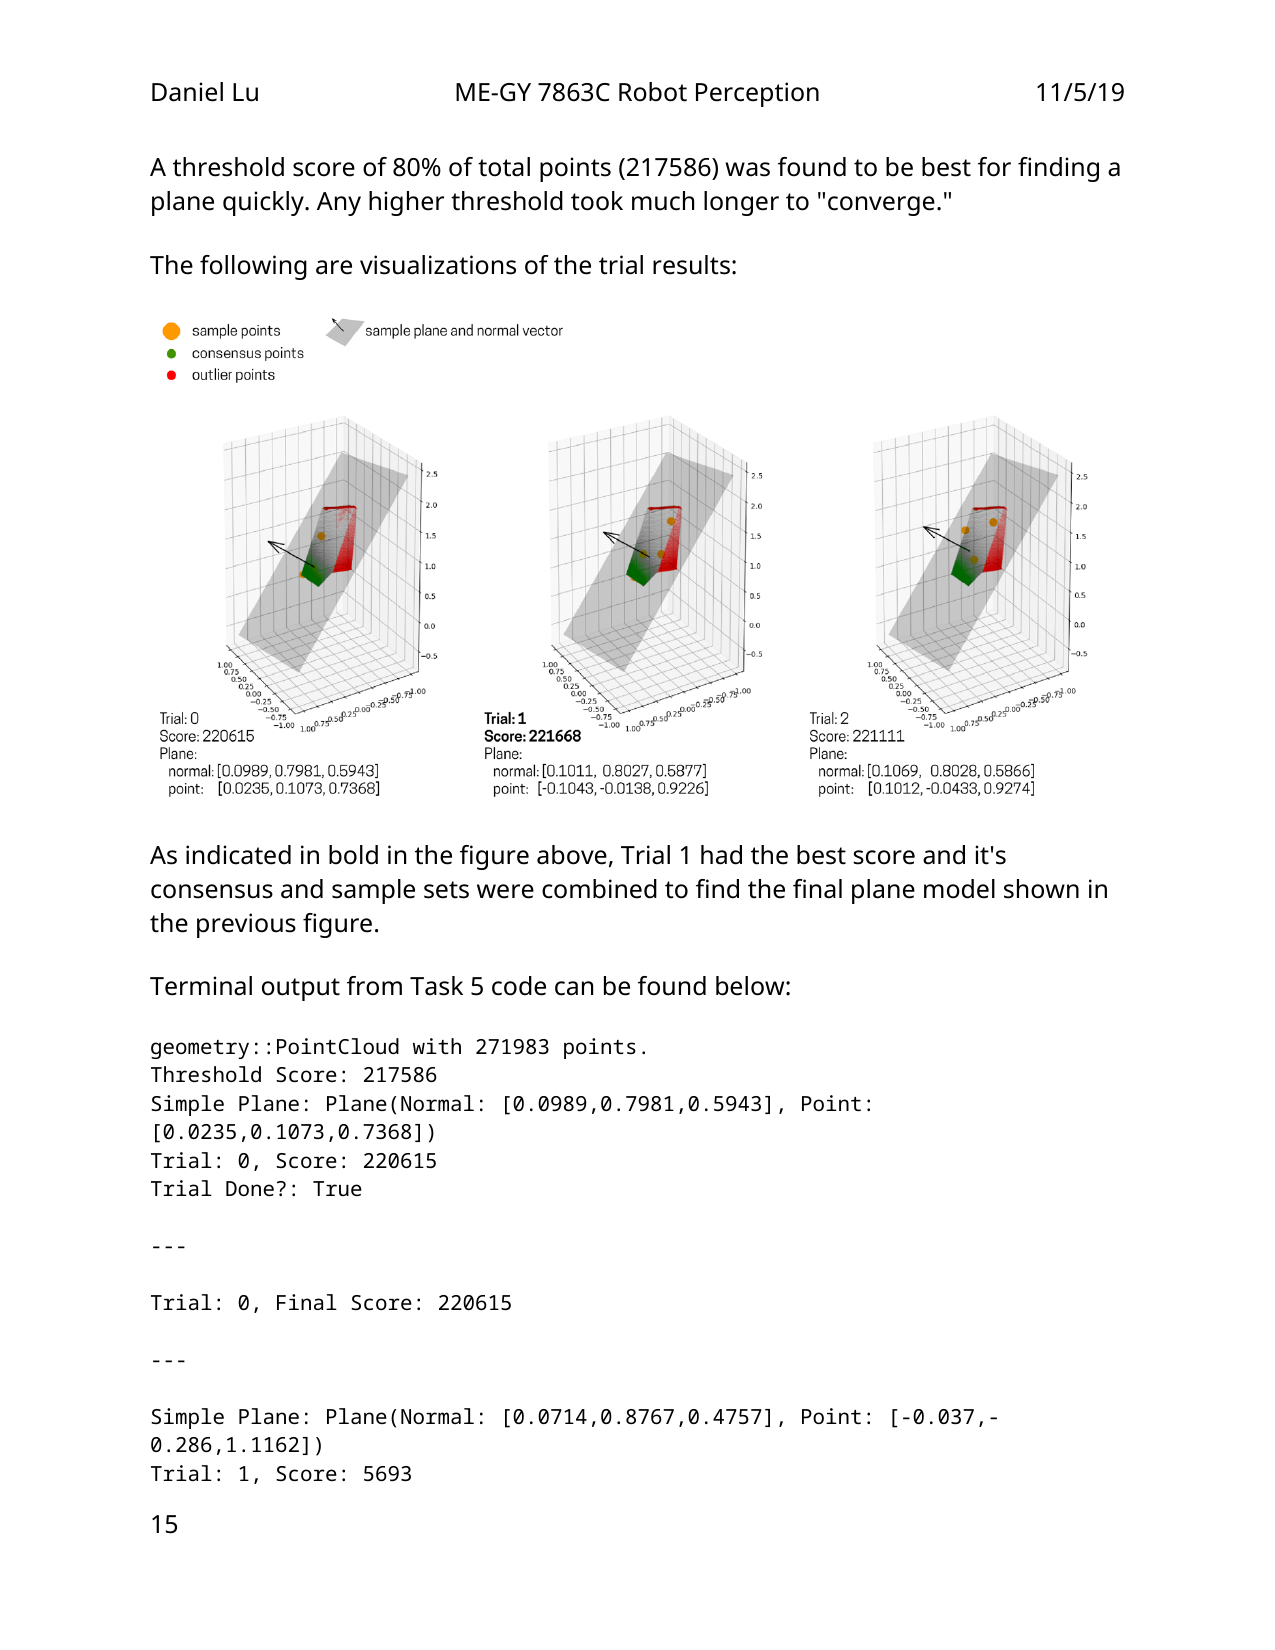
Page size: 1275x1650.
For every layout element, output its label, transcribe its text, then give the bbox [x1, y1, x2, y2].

text Trial Done?: True [150, 1174, 1125, 1203]
text The following are visualizations of the trial results: [150, 247, 1125, 281]
text Terminal output from Task 5 code can be found below: [150, 969, 1125, 1003]
text Threshold Score: 217586 [150, 1061, 1125, 1089]
text Trial: 1, Score: 5693 [150, 1459, 1125, 1487]
text Simple Plane: Plane(Normal: [0.0714,0.8767,0.4757], Point: [-0.037,-0.286,1.1162]) [150, 1402, 1125, 1459]
text Trial: 0, Final Score: 220615 [150, 1288, 1125, 1316]
picture [150, 310, 1125, 809]
text geometry::PointCloud with 271983 points. [150, 1032, 1125, 1061]
text As indicated in bold in the figure above, Trial 1 had the best score and it's consensus and sample sets were combined to find the final plane model shown in the previous figure. [150, 837, 1125, 940]
text Simple Plane: Plane(Normal: [0.0989,0.7981,0.5943], Point: [0.0235,0.1073,0.7368]) [150, 1089, 1125, 1146]
text --- [150, 1345, 1125, 1373]
text Trial: 0, Score: 220615 [150, 1146, 1125, 1174]
text --- [150, 1231, 1125, 1259]
text A threshold score of 80% of total points (217586) was found to be best for finding a plane quickly. Any higher threshold took much longer to "converge." [150, 150, 1125, 218]
